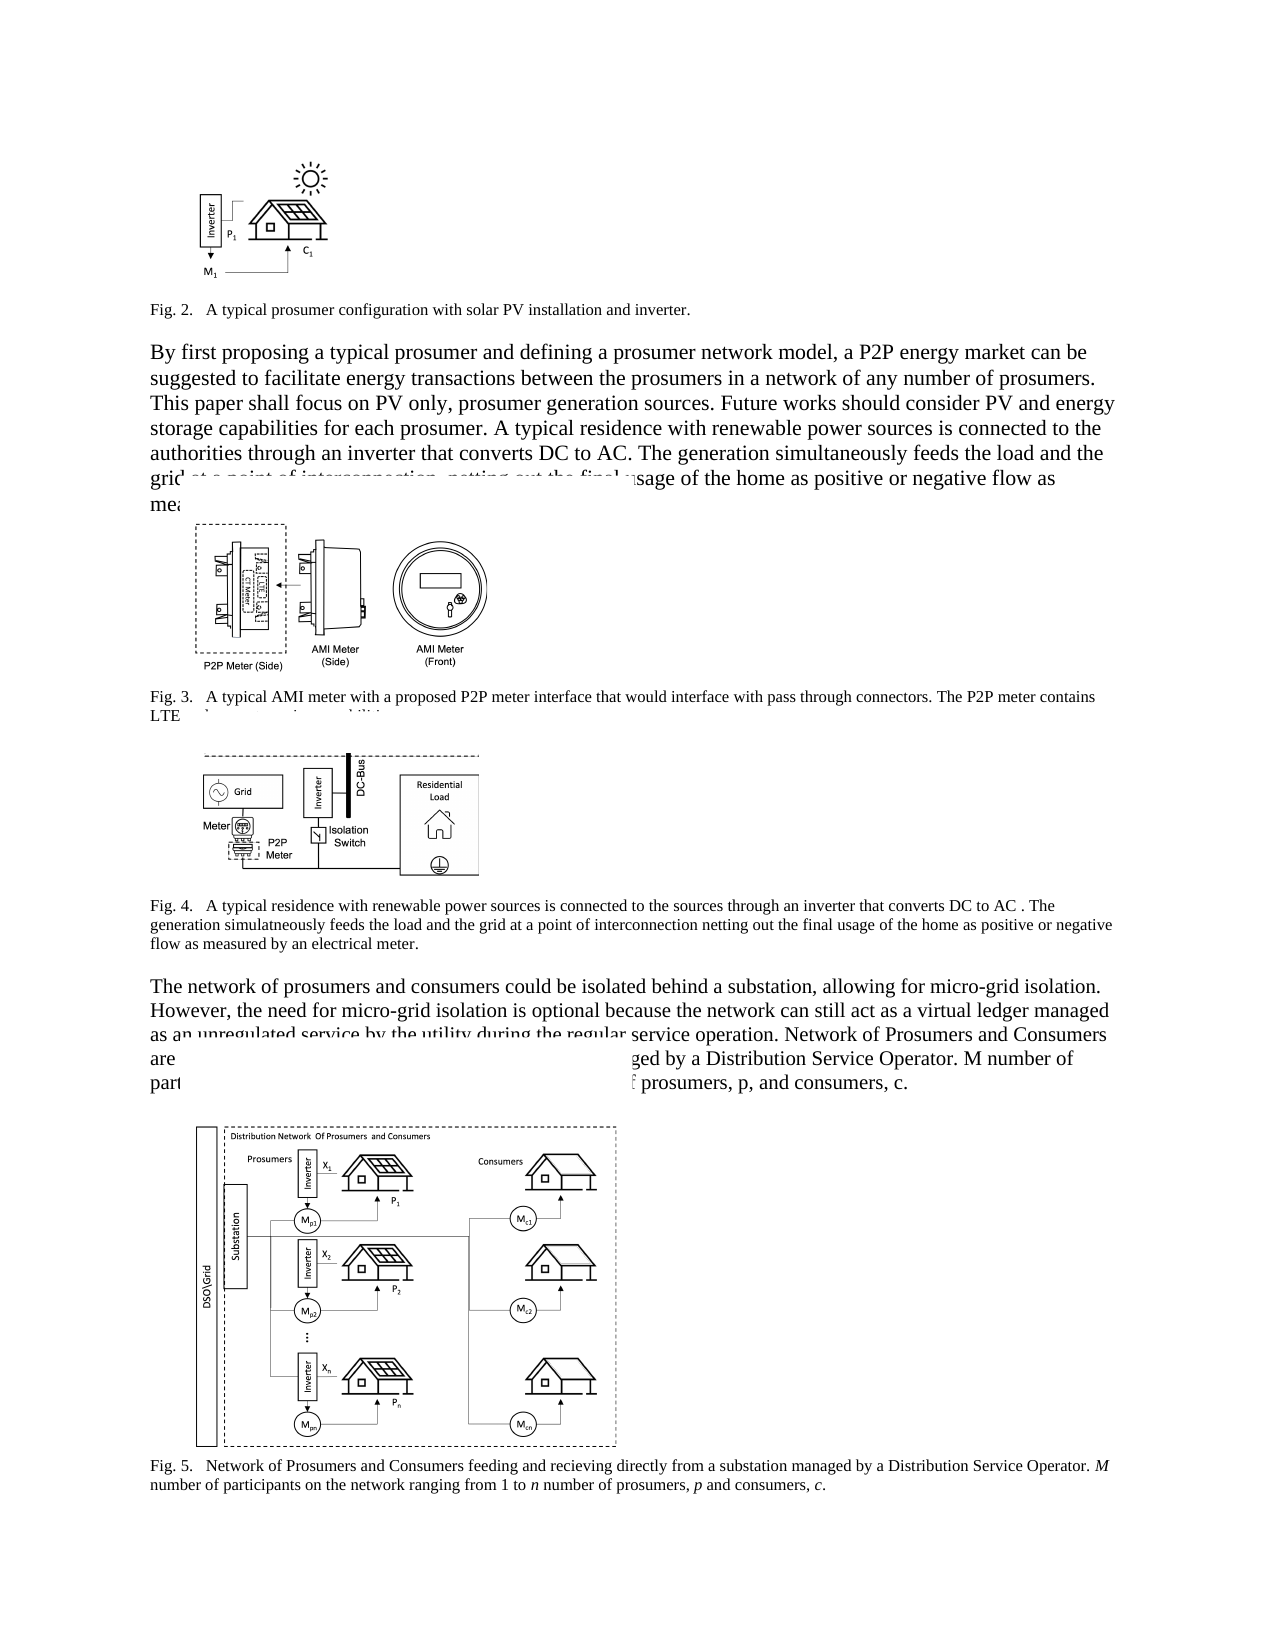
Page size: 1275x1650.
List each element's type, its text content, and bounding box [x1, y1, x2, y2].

text By first proposing a typical prosumer and defining a prosumer network model, a P2P energy market can be suggested to facilitate energy transactions between the prosumers in a network of any number of prosumers. This paper shall focus on PV only, prosumer generation sources. Future works should consider PV and energy storage capabilities for each prosumer. A typical residence with renewable power sources is connected to the authorities through an inverter that converts DC to AC. The generation simultaneously feeds the load and the grid at a point of interconnection, netting out the final usage of the home as positive or negative flow as measured by an electrical meter. [150, 339, 1125, 516]
text A typical AMI meter with a proposed P2P meter interface that would interface with pass through connectors. The P2P meter contains LTE and current sensing capabilities. [150, 687, 1125, 725]
picture [195, 523, 488, 676]
picture [195, 1126, 617, 1447]
text The network of prosumers and consumers could be isolated behind a substation, allowing for micro-grid isolation. However, the need for micro-grid isolation is optional because the network can still act as a virtual ledger managed as an unregulated service by the utility during the regular service operation. Network of Prosumers and Consumers are feeding and receiving directly from a substation managed by a Distribution Service Operator. M number of participants on the network ranging from 1 to n number of prosumers, p, and consumers, c. [150, 974, 1125, 1094]
picture [195, 157, 332, 285]
text A typical residence with renewable power sources is connected to the sources through an inverter that converts DC to AC . The generation simulatneously feeds the load and the grid at a point of interconnection netting out the final usage of the home as positive or negative flow as measured by an electrical meter. [150, 895, 1125, 953]
picture [195, 753, 479, 879]
text Network of Prosumers and Consumers feeding and recieving directly from a substation managed by a Distribution Service Operator. M number of participants on the network ranging from 1 to n number of prosumers, p and consumers, c. [150, 1455, 1125, 1494]
text A typical prosumer configuration with solar PV installation and inverter. [150, 299, 1125, 318]
